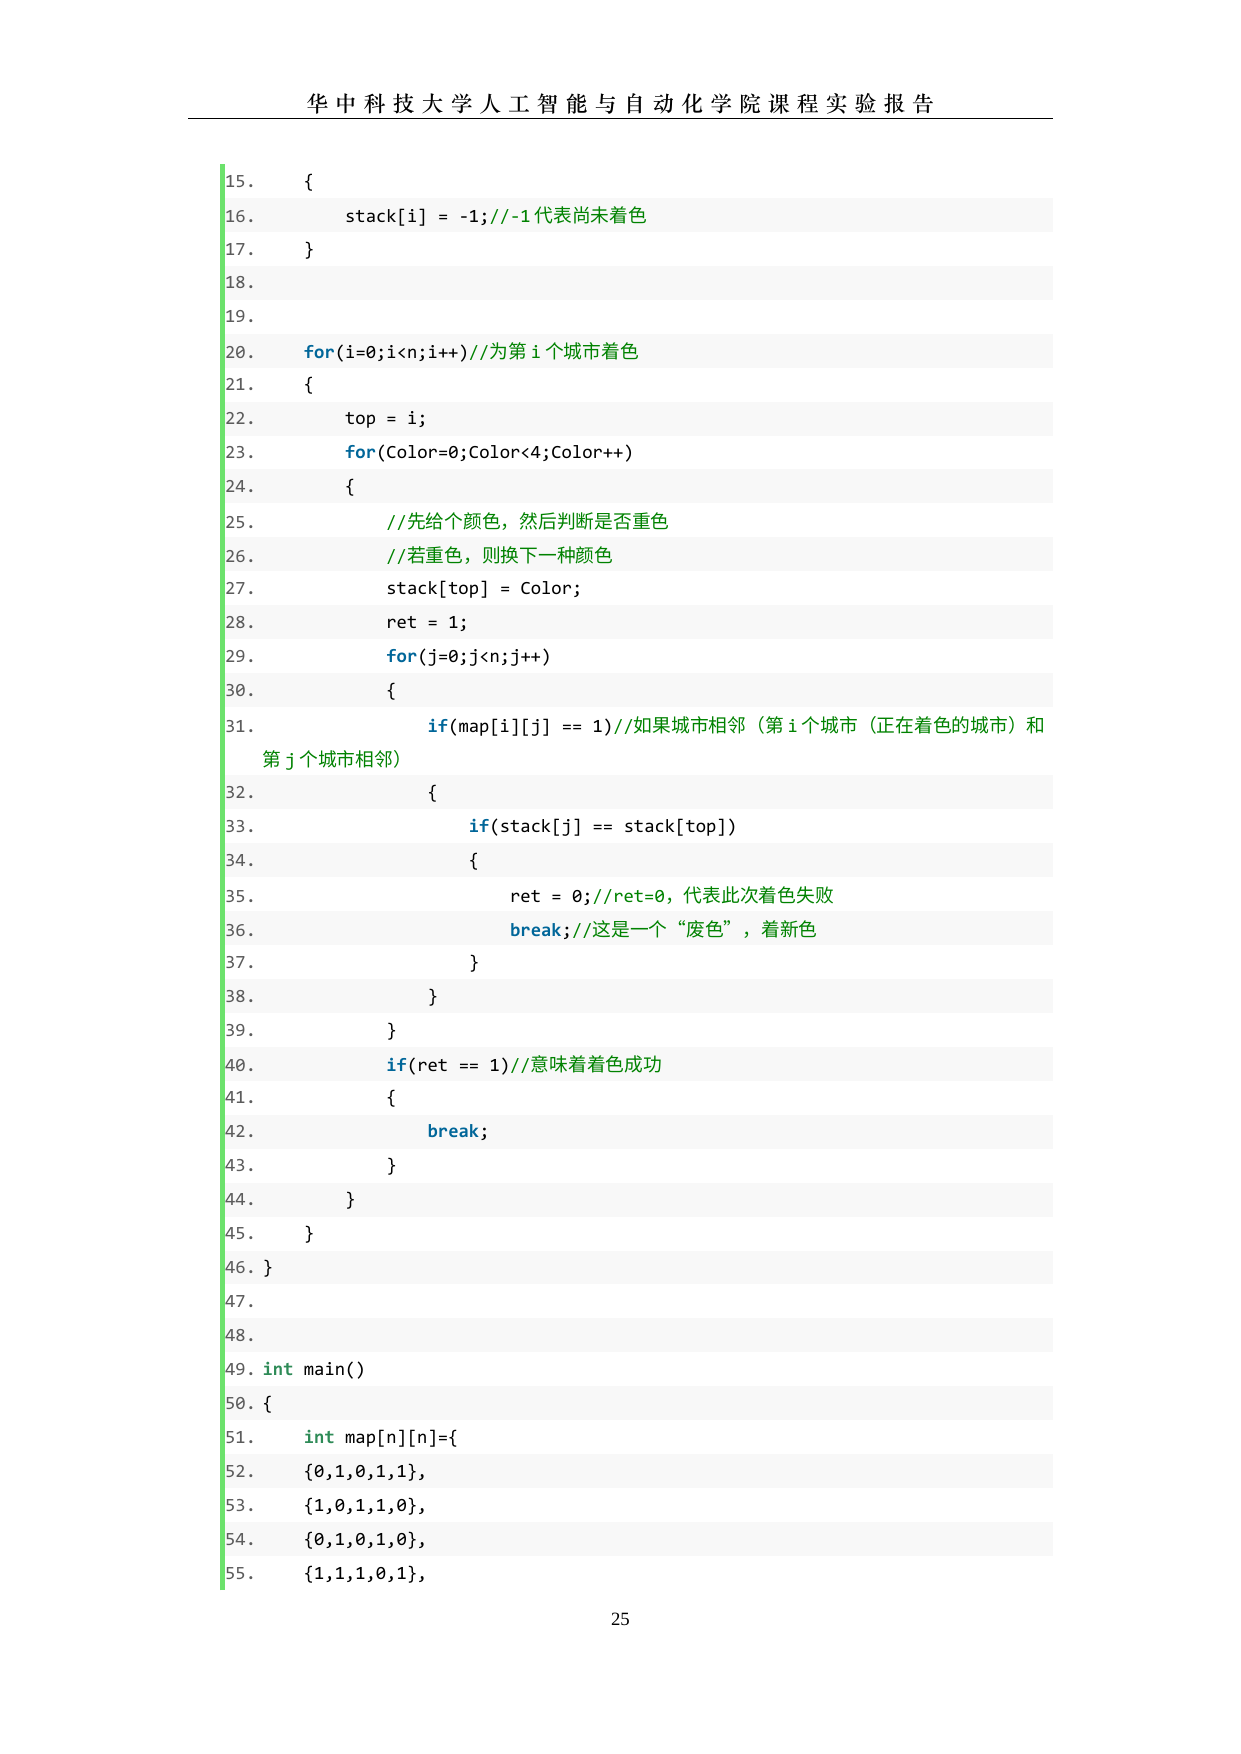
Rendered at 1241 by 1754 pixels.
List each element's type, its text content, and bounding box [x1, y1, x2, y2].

list { [225, 164, 1053, 198]
list { [225, 843, 1053, 877]
list } [225, 979, 1053, 1013]
list stack[top] = Color; [225, 571, 1053, 605]
list { [225, 673, 1053, 707]
list } [225, 945, 1053, 979]
list int main() [225, 1352, 1053, 1386]
list { [225, 1081, 1053, 1115]
list {0,1,0,1,0}, [225, 1522, 1053, 1556]
list break;//这是一个“废色”，着新色 [225, 911, 1053, 945]
list if(map[i][j] == 1)//如果城市相邻（第i个城市（正在着色的城市）和第j个城市相邻） [225, 707, 1053, 775]
list int map[n][n]={ [225, 1420, 1053, 1454]
list for(Color=0;Color<4;Color++) [225, 436, 1053, 469]
list for(i=0;i<n;i++)//为第i个城市着色 [225, 334, 1053, 368]
list if(ret == 1)//意味着着色成功 [225, 1047, 1053, 1081]
list if(stack[j] == stack[top]) [225, 809, 1053, 843]
list //先给个颜色，然后判断是否重色 [225, 503, 1053, 537]
list { [225, 368, 1053, 402]
list } [225, 1251, 1053, 1284]
list } [225, 1013, 1053, 1047]
list ret = 1; [225, 605, 1053, 639]
list { [225, 469, 1053, 503]
list ret = 0;//ret=0，代表此次着色失败 [225, 877, 1053, 911]
list { [225, 1386, 1053, 1420]
list for(j=0;j<n;j++) [225, 639, 1053, 673]
list {1,0,1,1,0}, [225, 1488, 1053, 1522]
list { [225, 775, 1053, 809]
list } [225, 232, 1053, 266]
list //若重色，则换下一种颜色 [225, 537, 1053, 571]
list {0,1,0,1,1}, [225, 1454, 1053, 1488]
list } [225, 1149, 1053, 1183]
list stack[i] = -1;//-1代表尚未着色 [225, 198, 1053, 232]
list } [225, 1183, 1053, 1217]
list top = i; [225, 402, 1053, 436]
list break; [225, 1115, 1053, 1149]
list } [225, 1217, 1053, 1251]
list {1,1,1,0,1}, [225, 1556, 1053, 1590]
